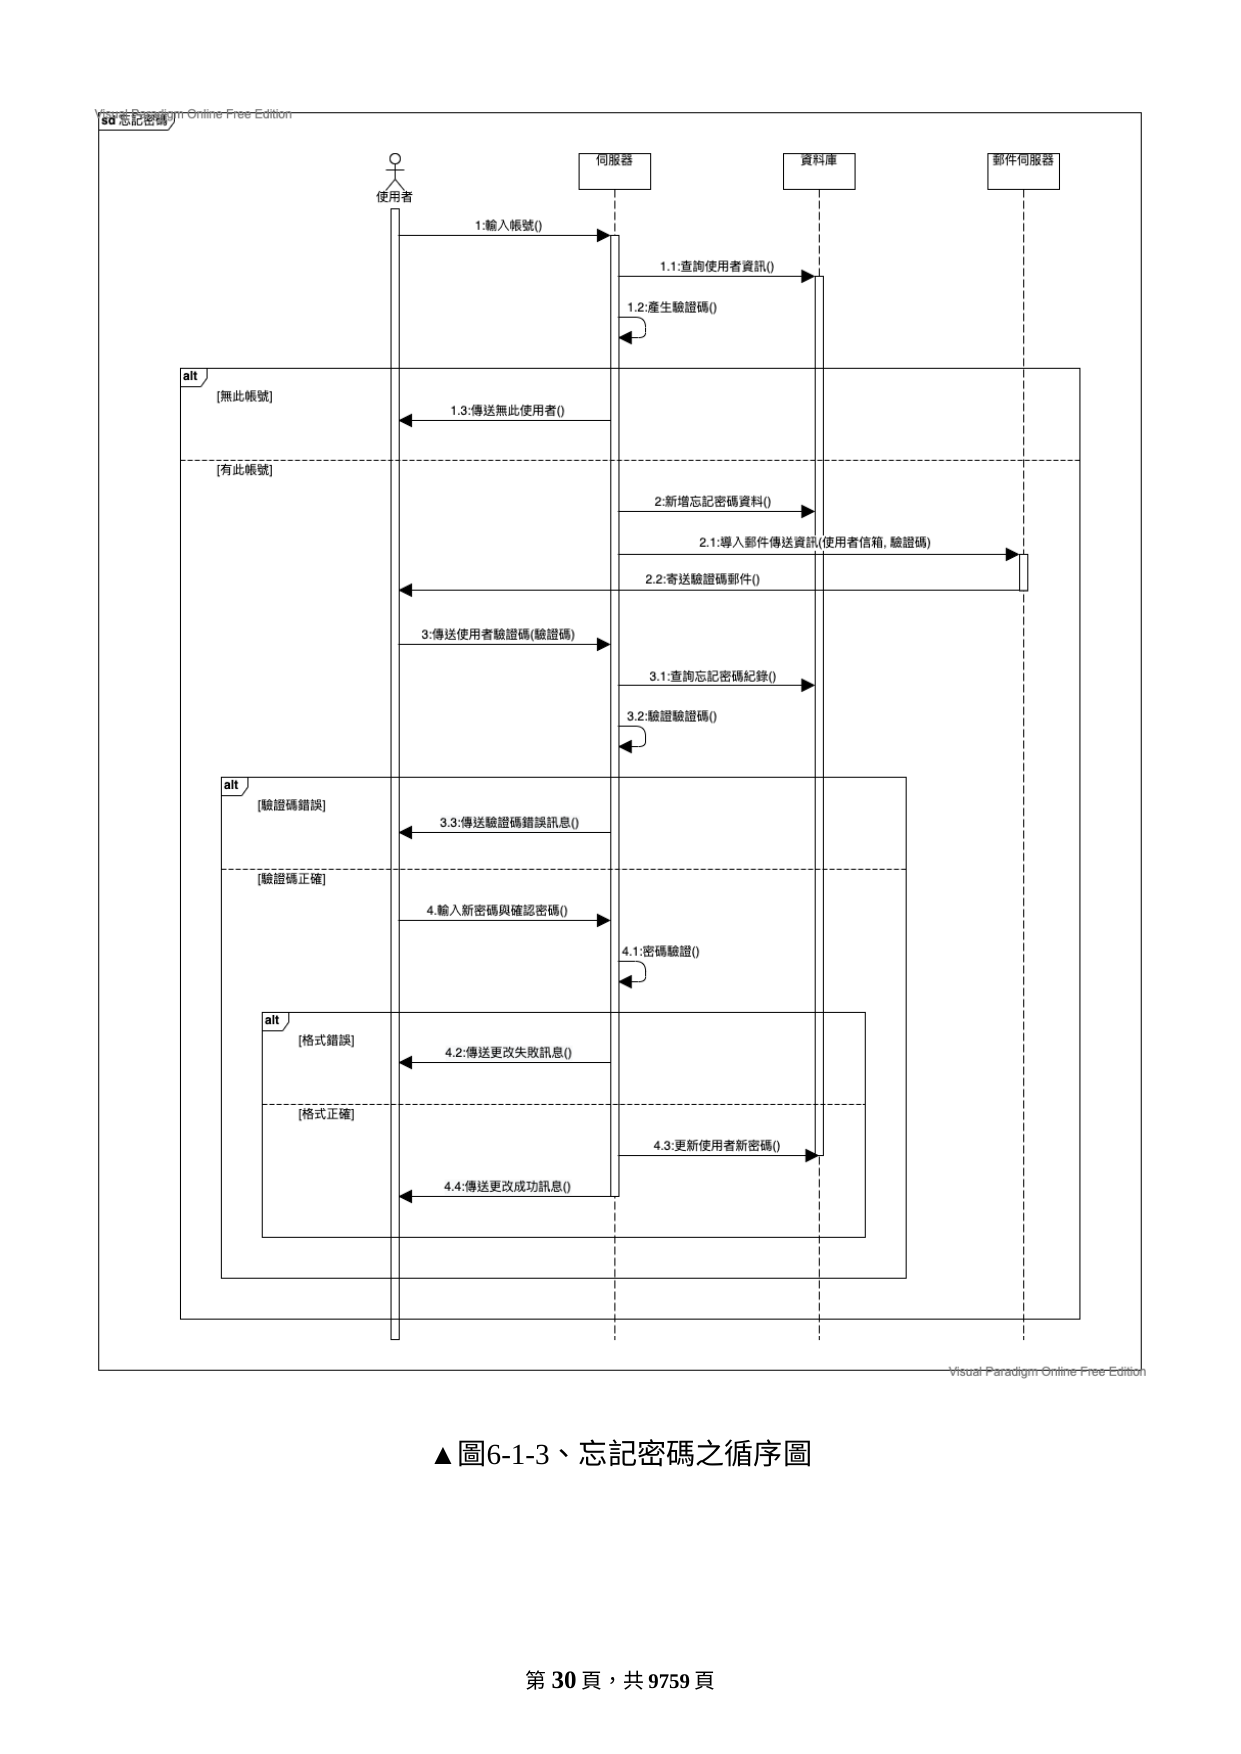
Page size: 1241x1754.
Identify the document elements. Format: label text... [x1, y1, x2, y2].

picture [88, 102, 1152, 1381]
